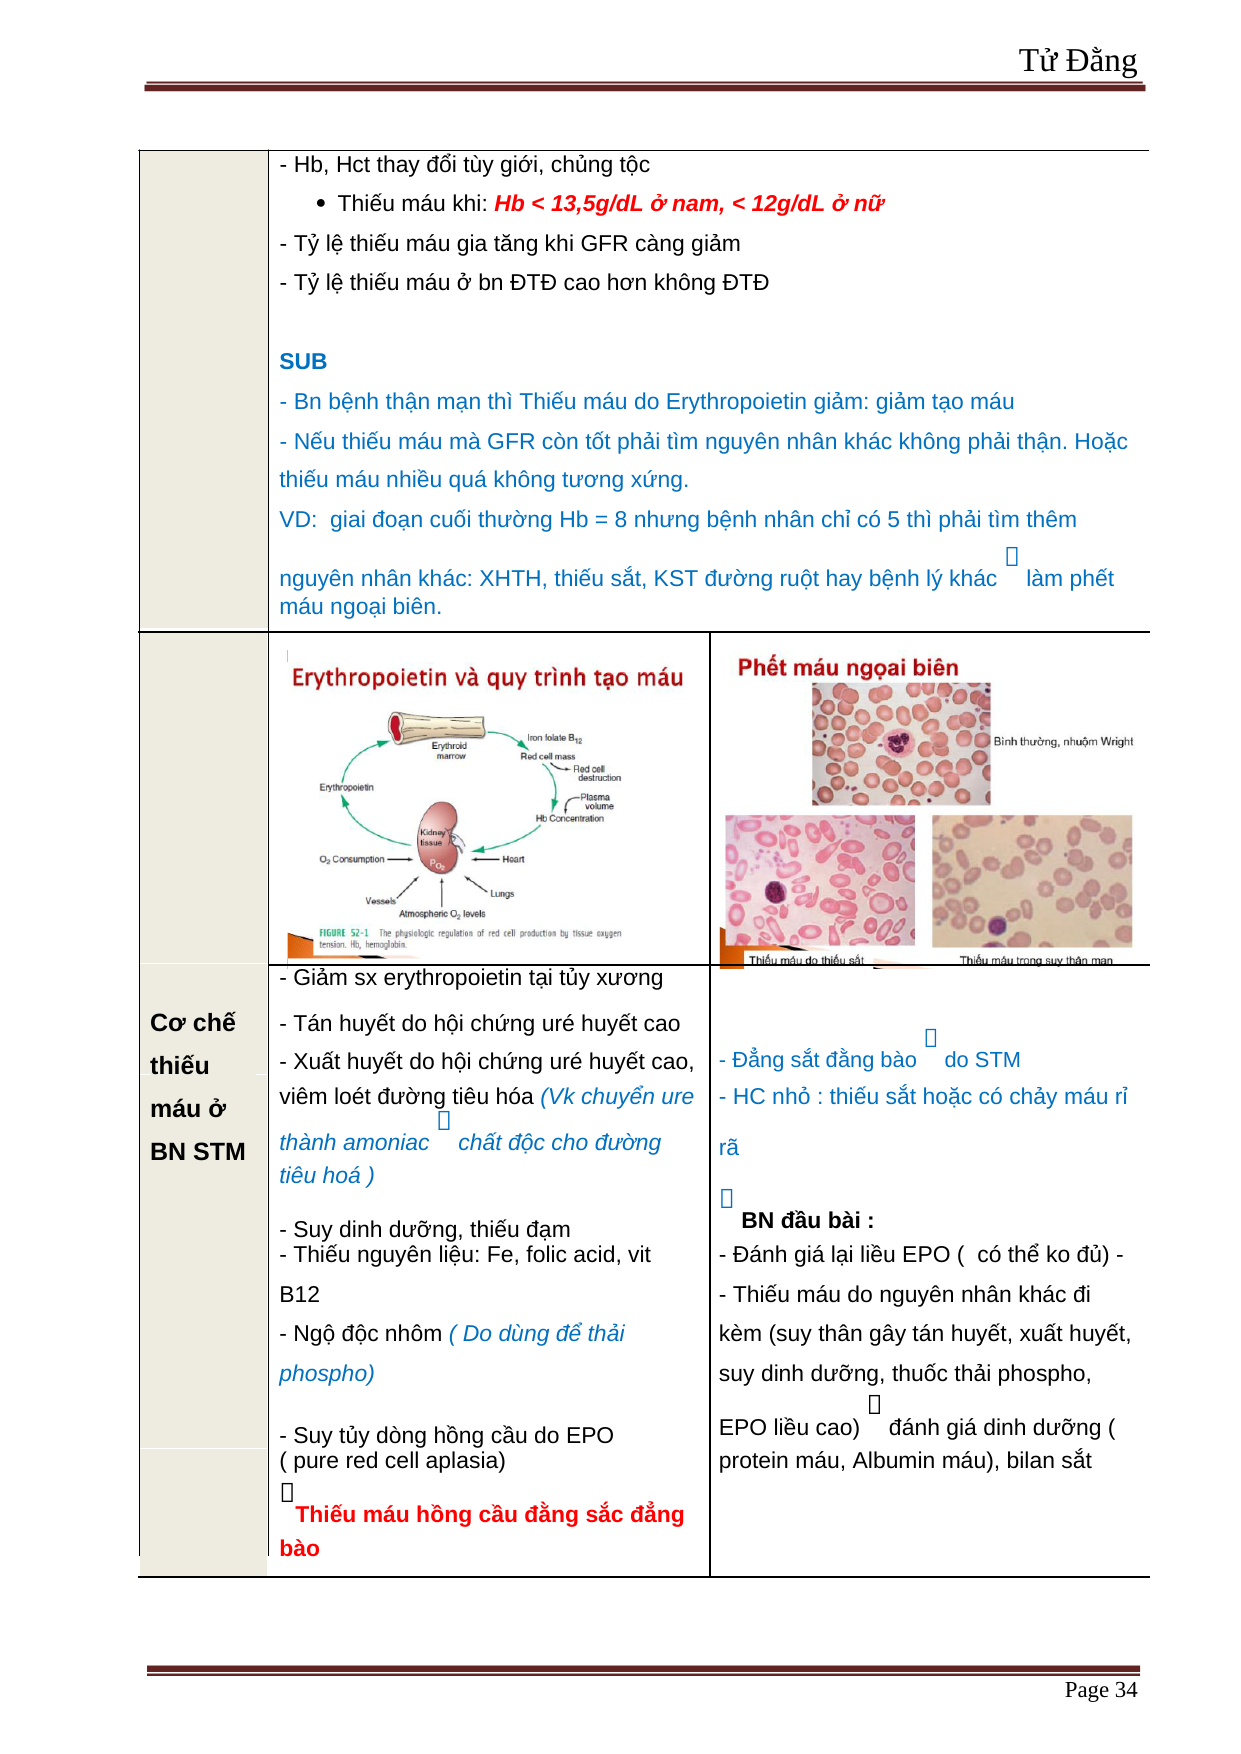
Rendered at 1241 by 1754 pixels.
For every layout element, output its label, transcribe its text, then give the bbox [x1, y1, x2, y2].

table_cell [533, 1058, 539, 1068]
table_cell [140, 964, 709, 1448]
list Tỷ lệ thiếu máu ở bn ĐTĐ cao hơn không ĐTĐ [279, 269, 1150, 295]
text SUB [279, 348, 1150, 374]
list Tỷ lệ thiếu máu gia tăng khi GFR càng giảm [279, 229, 1150, 256]
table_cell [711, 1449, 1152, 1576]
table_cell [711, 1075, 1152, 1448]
text Tử Đằng [1019, 40, 1150, 79]
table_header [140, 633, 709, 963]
text nguyên nhân khác: XHTH, thiếu sắt, KST đường ruột hay bệnh lý khác  làm phết máu ngoại biên. [279, 546, 1125, 619]
picture [138, 81, 1149, 631]
text VD: giai đoạn cuối thường Hb = 8 nhưng bệnh nhân chỉ có 5 thì phải tìm thêm [279, 506, 1150, 532]
list Nếu thiếu máu mà GFR còn tốt phải tìm nguyên nhân khác không phải thận. Hoặc thiếu máu nhiều quá không tương xứng. [279, 428, 1129, 493]
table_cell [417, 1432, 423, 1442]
list Bn bệnh thận mạn thì Thiếu máu do Erythropoietin giảm: giảm tạo máu [279, 388, 1150, 414]
picture [138, 633, 709, 964]
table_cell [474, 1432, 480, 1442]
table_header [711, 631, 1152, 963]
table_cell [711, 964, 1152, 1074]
picture [138, 965, 709, 1556]
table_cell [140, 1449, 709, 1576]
picture [147, 1665, 1141, 1672]
text Page 34 [1064, 1676, 1150, 1702]
list Hb, Hct thay đổi tùy giới, chủng tộc [279, 151, 1150, 177]
list Thiếu máu khi: Hb < 13,5g/dL ở nam, < 12g/dL ở nữ [317, 190, 1150, 216]
